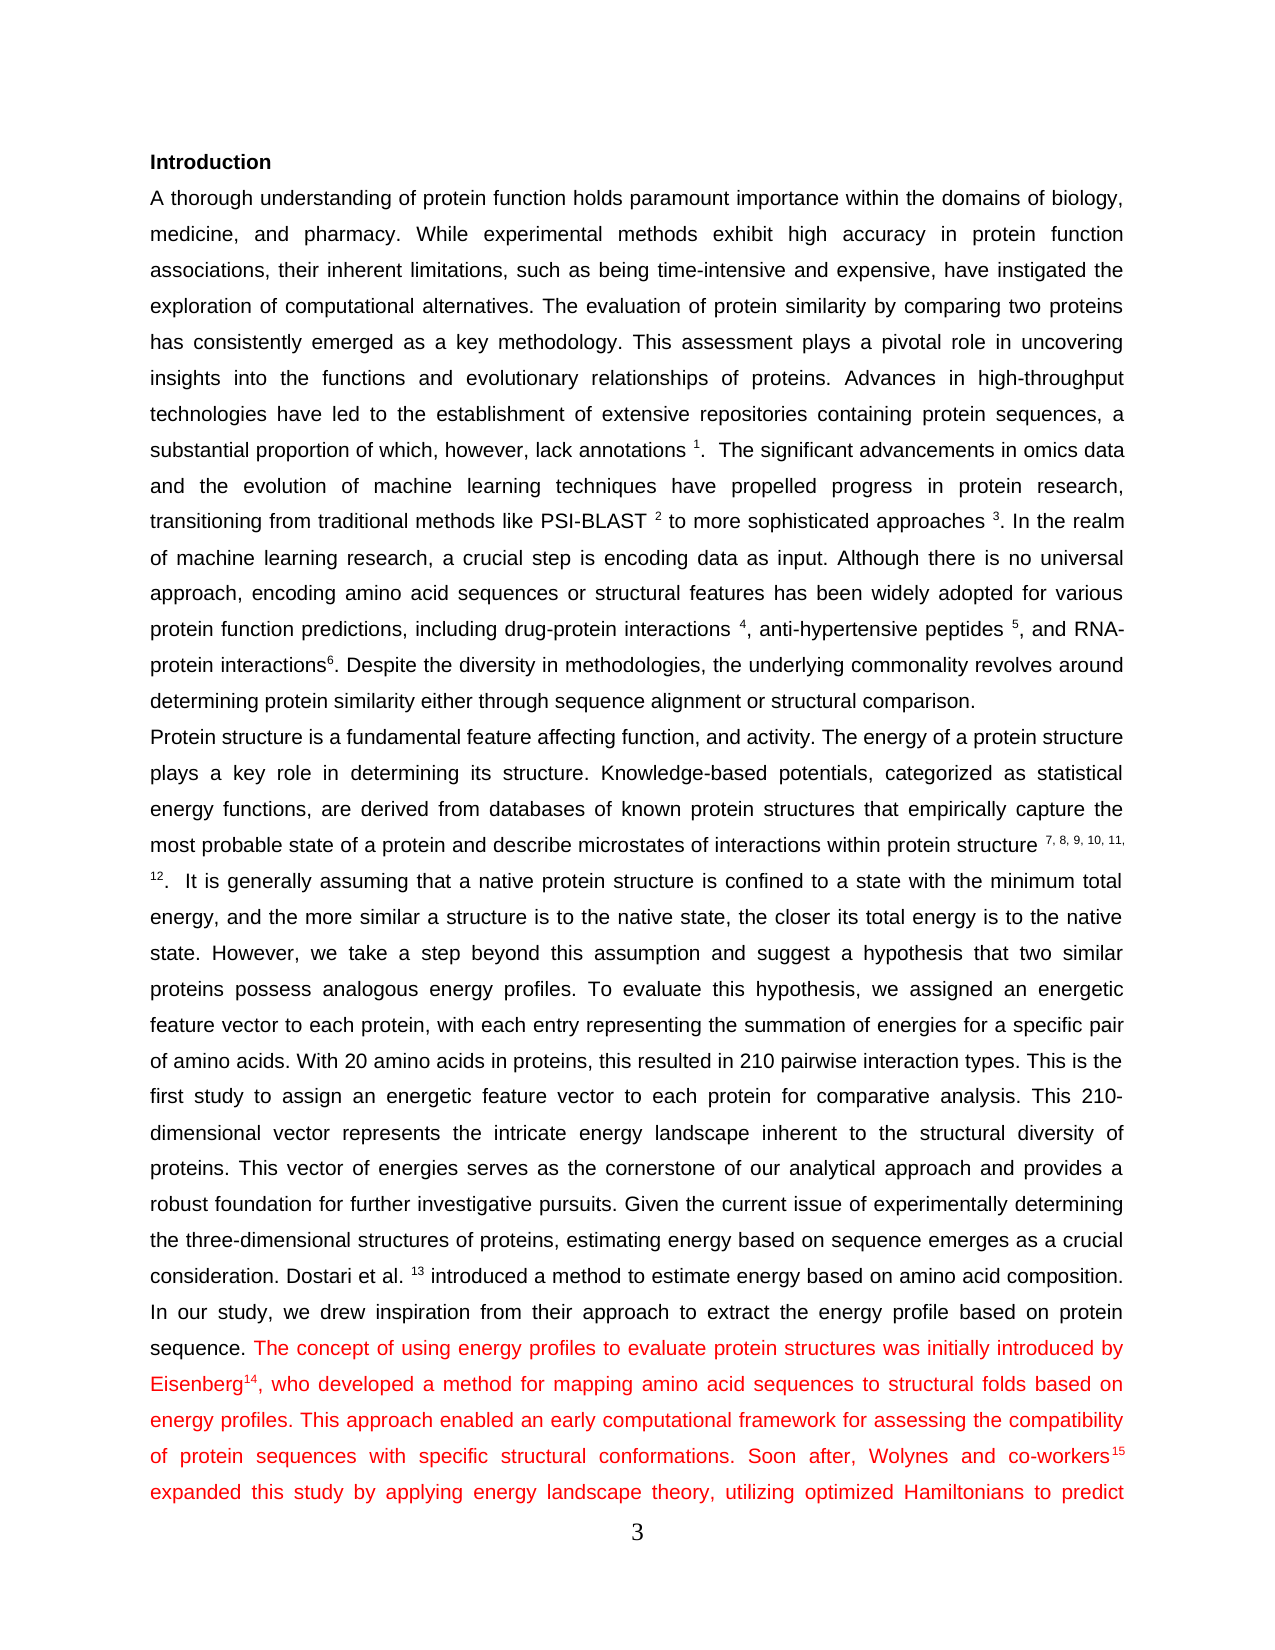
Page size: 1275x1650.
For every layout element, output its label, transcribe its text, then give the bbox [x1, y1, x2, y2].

text Introduction [150, 150, 1125, 174]
text A thorough understanding of protein function holds paramount importance within the domains of biology, medicine, and pharmacy. While experimental methods exhibit high accuracy in protein function associations, their inherent limitations, such as being time-intensive and expensive, have instigated the exploration of computational alternatives. The evaluation of protein similarity by comparing two proteins has consistently emerged as a key methodology. This assessment plays a pivotal role in uncovering insights into the functions and evolutionary relationships of proteins. Advances in high-throughput technologies have led to the establishment of extensive repositories containing protein sequences, a substantial proportion of which, however, lack annotations 1. The significant advancements in omics data and the evolution of machine learning techniques have propelled progress in protein research, transitioning from traditional methods like PSI-BLAST 2 to more sophisticated approaches 3. In the realm of machine learning research, a crucial step is encoding data as input. Although there is no universal approach, encoding amino acid sequences or structural features has been widely adopted for various protein function predictions, including drug-protein interactions 4, anti-hypertensive peptides 5, and RNA-protein interactions6. Despite the diversity in methodologies, the underlying commonality revolves around determining protein similarity either through sequence alignment or structural comparison. [150, 186, 1125, 713]
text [150, 725, 1125, 1504]
